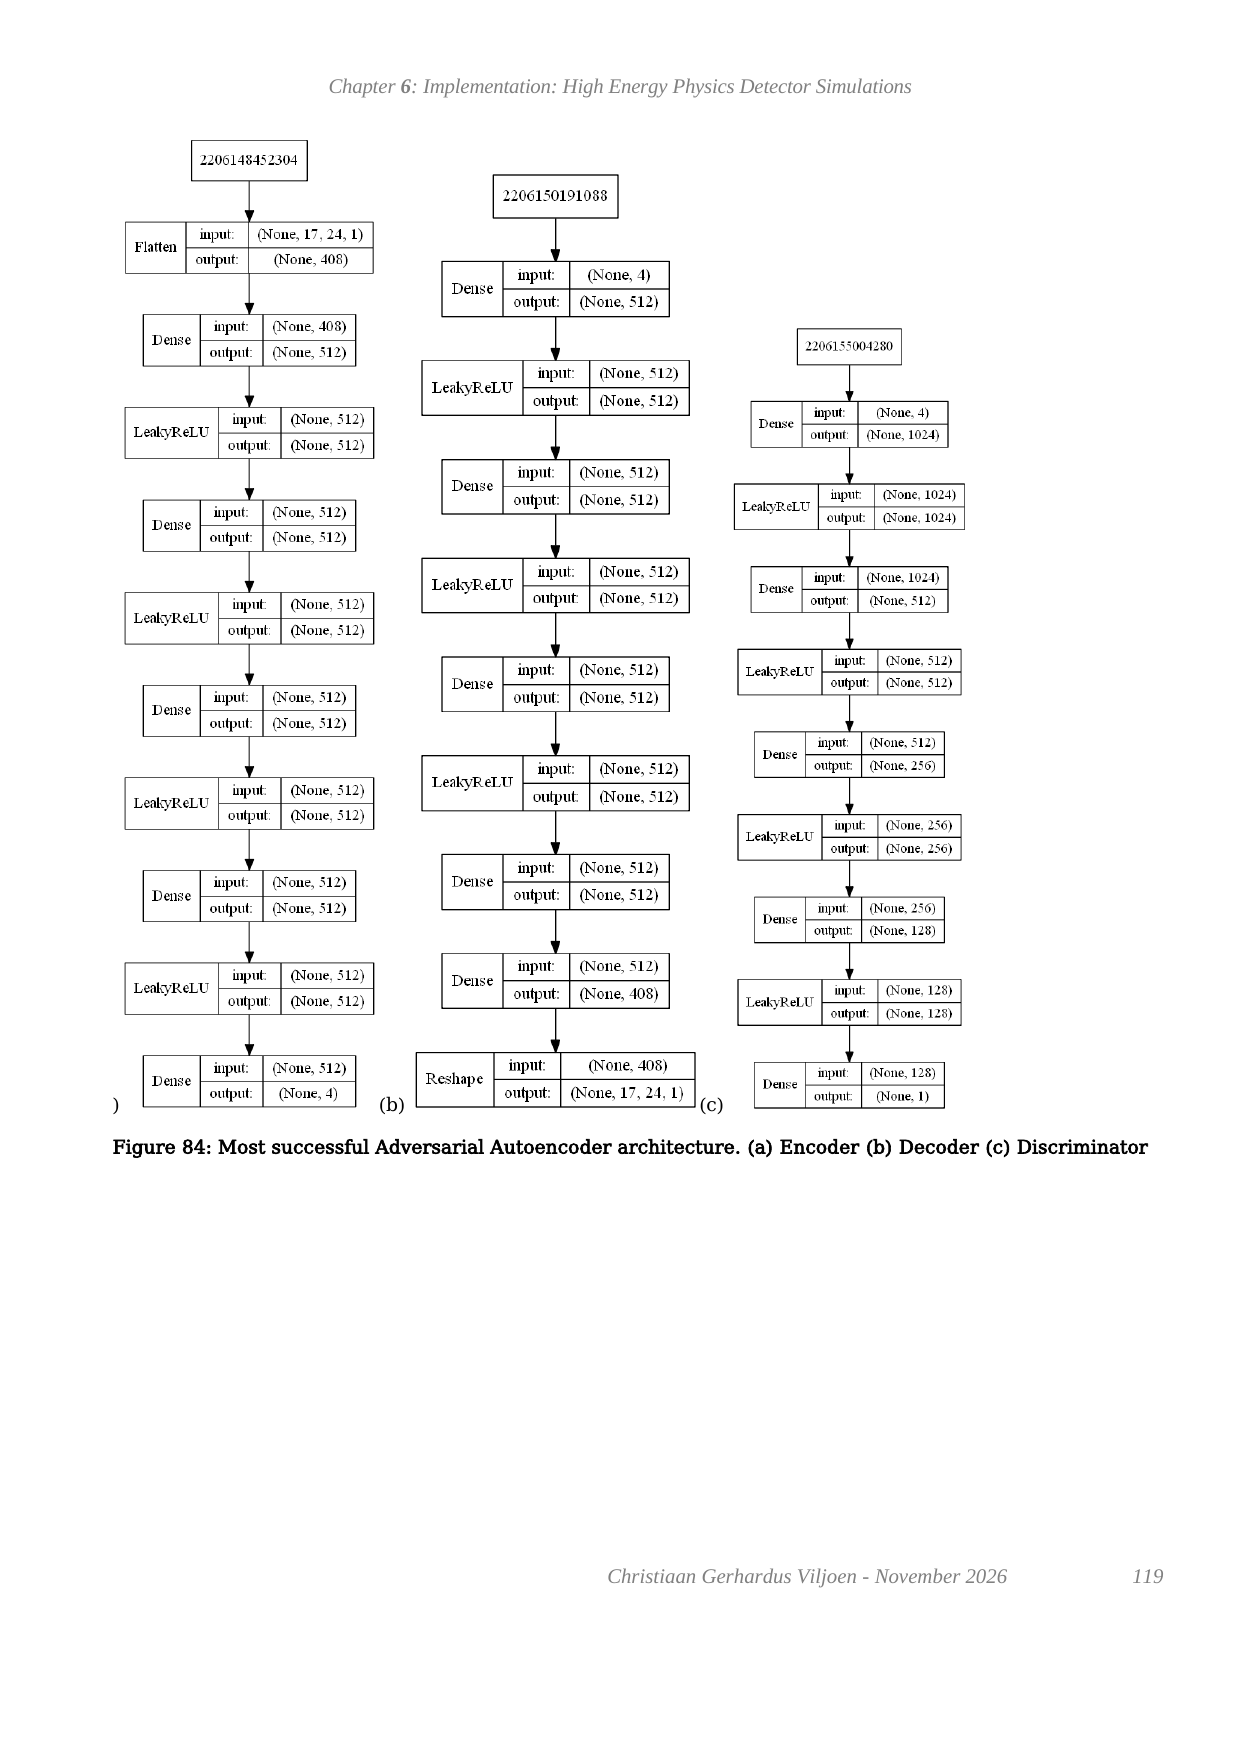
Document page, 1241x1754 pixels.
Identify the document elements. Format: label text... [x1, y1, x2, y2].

picture [120, 135, 378, 1112]
picture [411, 169, 699, 1112]
picture [730, 325, 968, 1112]
text Figure 84: Most successful Adversarial Autoencoder architecture. (a) Encoder (b) Decoder (c) Discriminator [112, 1135, 1165, 1157]
